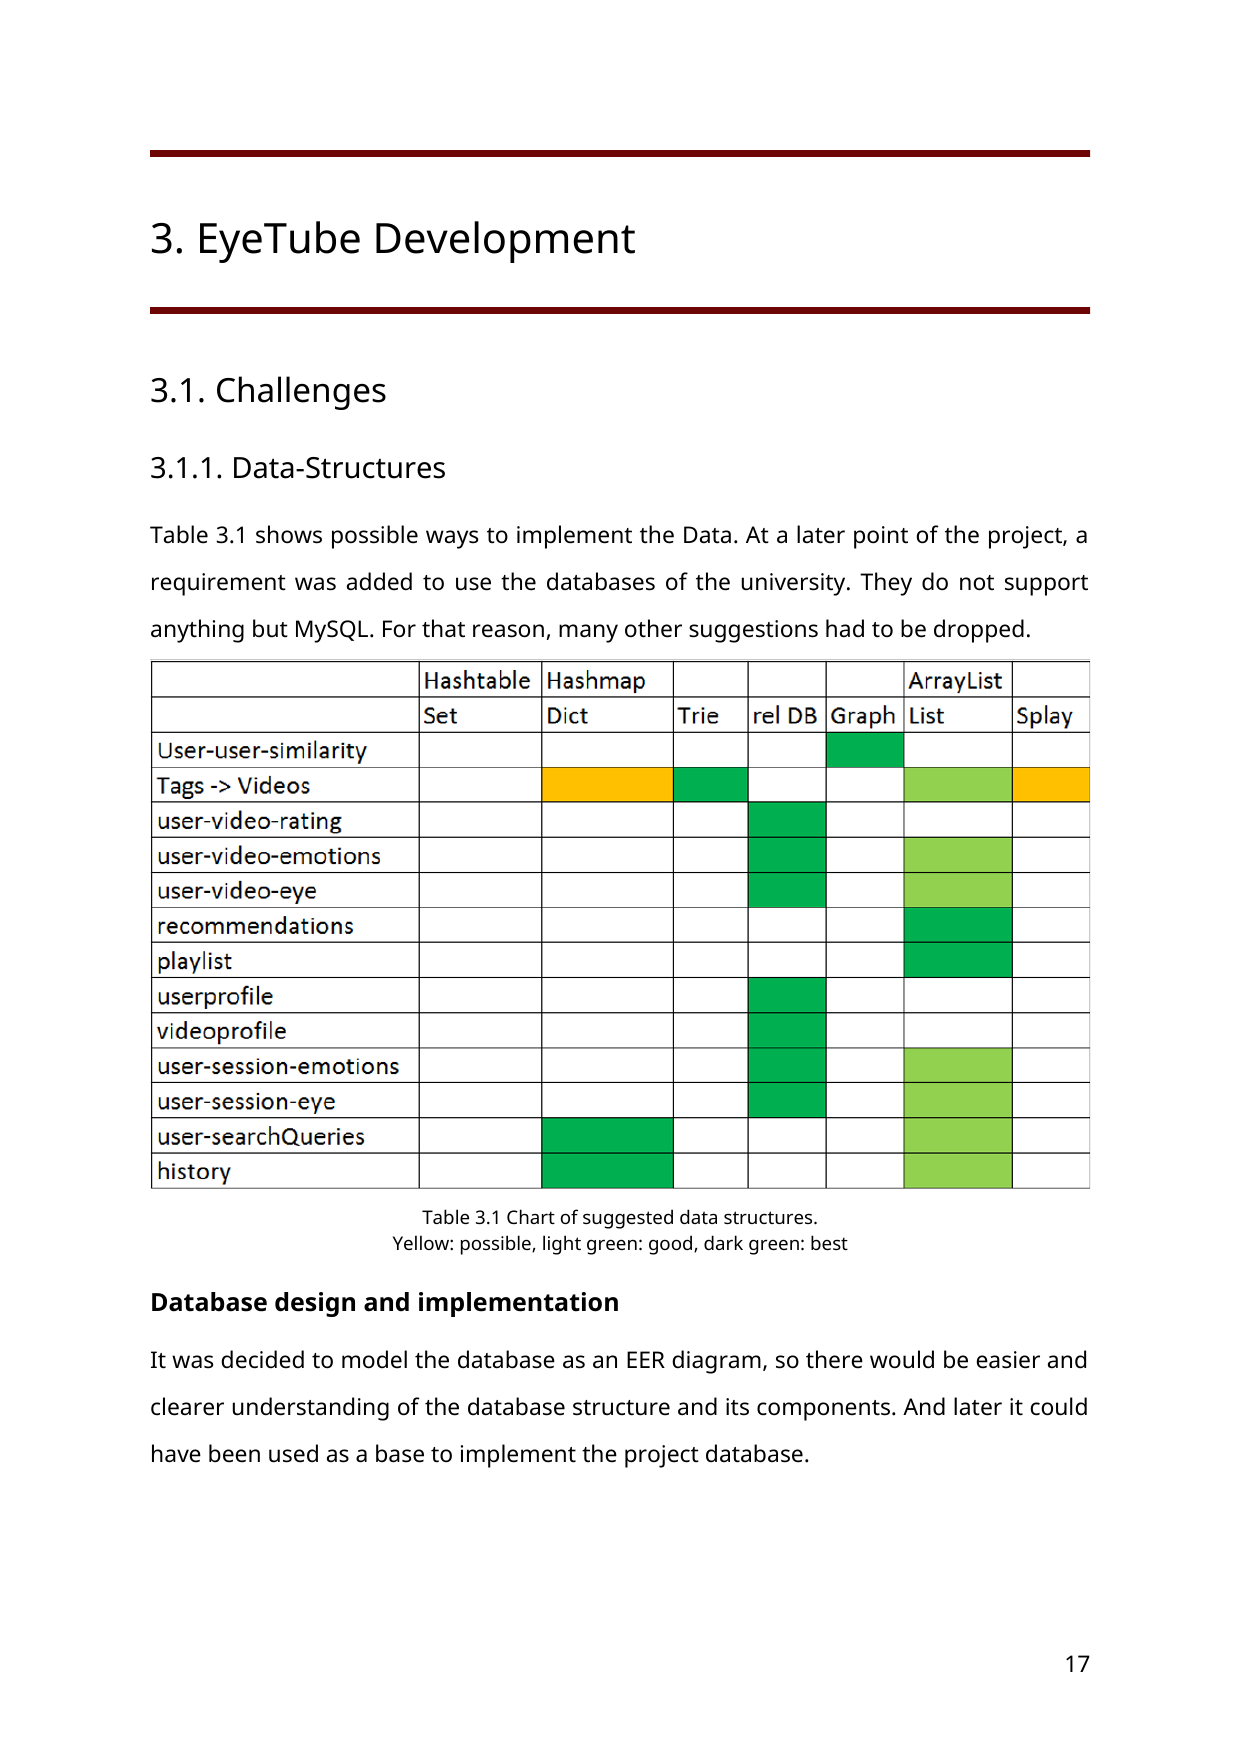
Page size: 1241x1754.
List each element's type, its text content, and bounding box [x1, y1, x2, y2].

subtitle Data-Structures [150, 447, 1090, 487]
subtitle Database design and implementation [150, 1284, 1090, 1319]
text Yellow: possible, light green: good, dark green: best [150, 1230, 1090, 1255]
picture [150, 659, 1091, 1189]
text Table 3.1 shows possible ways to implement the Data. At a later point of the project, a requirement was added to use the databases of the university. They do not support anything but MySQL. For that reason, many other suggestions had to be dropped. [150, 519, 1090, 644]
subtitle EyeTube Development [150, 209, 1090, 266]
text It was decided to model the database as an EER diagram, so there would be easier and clearer understanding of the database structure and its components. And later it could have been used as a base to implement the project database. [150, 1344, 1090, 1469]
subtitle Challenges [150, 366, 1090, 412]
text Table 3.1 Chart of suggested data structures. [150, 1204, 1090, 1230]
picture [150, 307, 1091, 314]
picture [150, 150, 1091, 157]
